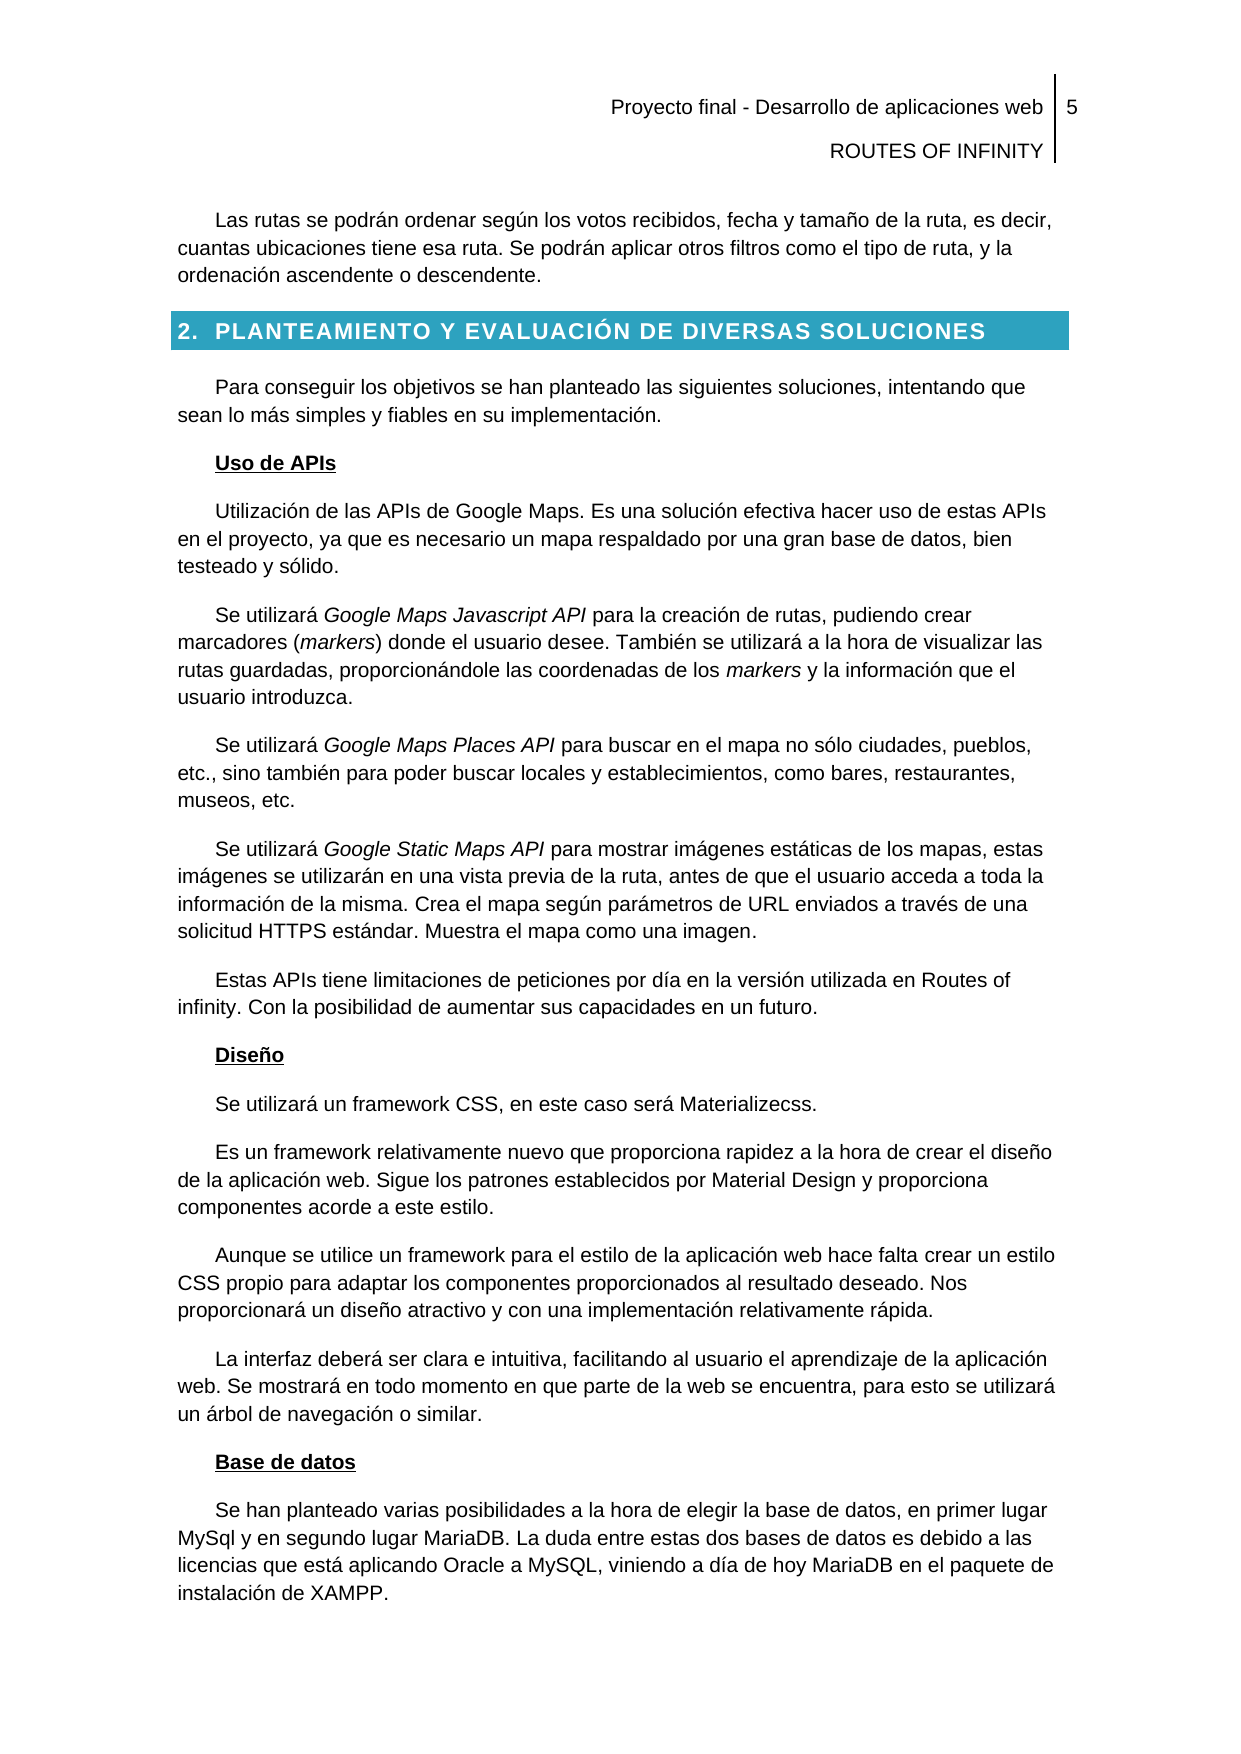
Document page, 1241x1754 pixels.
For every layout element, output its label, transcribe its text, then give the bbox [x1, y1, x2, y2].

text Diseño [177, 1043, 1063, 1067]
text Las rutas se podrán ordenar según los votos recibidos, fecha y tamaño de la ruta, es decir, cuantas ubicaciones tiene esa ruta. Se podrán aplicar otros filtros como el tipo de ruta, y la ordenación ascendente o descendente. [177, 208, 1063, 287]
text Estas APIs tiene limitaciones de peticiones por día en la versión utilizada en Routes of infinity. Con la posibilidad de aumentar sus capacidades en un futuro. [177, 967, 1063, 1019]
text Se utilizará un framework CSS, en este caso será Materializecss. [177, 1092, 1063, 1116]
text Para conseguir los objetivos se han planteado las siguientes soluciones, intentando que sean lo más simples y fiables en su implementación. [177, 375, 1063, 426]
text Se utilizará Google Maps Places API para buscar en el mapa no sólo ciudades, pueblos, etc., sino también para poder buscar locales y establecimientos, como bares, restaurantes, museos, etc. [177, 733, 1063, 812]
text Se utilizará Google Maps Javascript API para la creación de rutas, pudiendo crear marcadores (markers) donde el usuario desee. También se utilizará a la hora de visualizar las rutas guardadas, proporcionándole las coordenadas de los markers y la información que el usuario introduzca. [177, 602, 1063, 709]
text Aunque se utilice un framework para el estilo de la aplicación web hace falta crear un estilo CSS propio para adaptar los componentes proporcionados al resultado deseado. Nos proporcionará un diseño atractivo y con una implementación relativamente rápida. [177, 1243, 1063, 1322]
text Es un framework relativamente nuevo que proporciona rapidez a la hora de crear el diseño de la aplicación web. Sigue los patrones establecidos por Material Design y proporciona componentes acorde a este estilo. [177, 1140, 1063, 1219]
text Base de datos [177, 1450, 1063, 1474]
text La interfaz deberá ser clara e intuitiva, facilitando al usuario el aprendizaje de la aplicación web. Se mostrará en todo momento en que parte de la web se encuentra, para esto se utilizará un árbol de navegación o similar. [177, 1347, 1063, 1426]
text Uso de APIs [177, 451, 1063, 475]
text Se utilizará Google Static Maps API para mostrar imágenes estáticas de los mapas, estas imágenes se utilizarán en una vista previa de la ruta, antes de que el usuario acceda a toda la información de la misma. Crea el mapa según parámetros de URL enviados a través de una solicitud HTTPS estándar. Muestra el mapa como una imagen. [177, 837, 1063, 943]
subtitle Planteamiento y evaluación de diversas soluciones [177, 318, 1063, 344]
text Utilización de las APIs de Google Maps. Es una solución efectiva hacer uso de estas APIs en el proyecto, ya que es necesario un mapa respaldado por una gran base de datos, bien testeado y sólido. [177, 499, 1063, 578]
text Se han planteado varias posibilidades a la hora de elegir la base de datos, en primer lugar MySql y en segundo lugar MariaDB. La duda entre estas dos bases de datos es debido a las licencias que está aplicando Oracle a MySQL, viniendo a día de hoy MariaDB en el paquete de instalación de XAMPP. [177, 1498, 1063, 1605]
